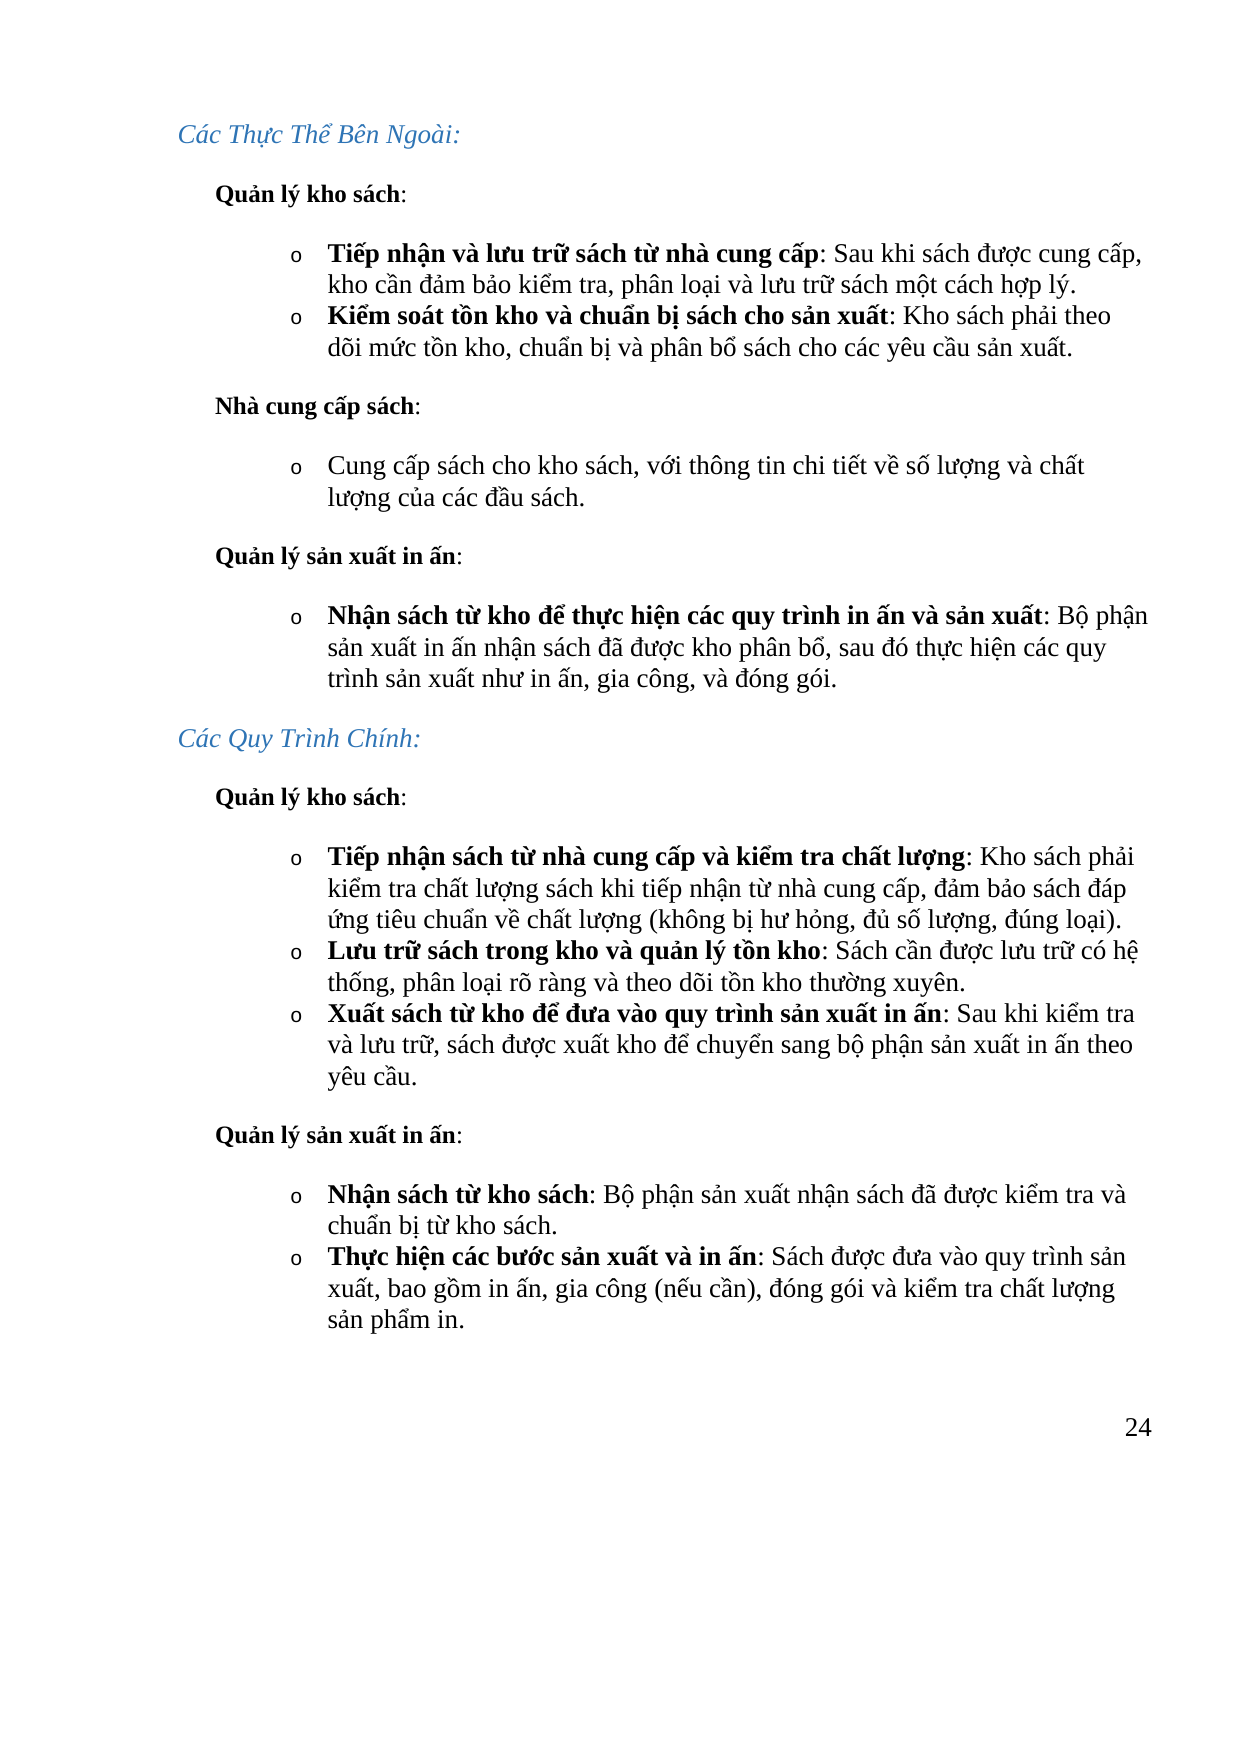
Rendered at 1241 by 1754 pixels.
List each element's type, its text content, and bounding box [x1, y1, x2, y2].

text Quản lý sản xuất in ấn: [215, 541, 1152, 570]
list Tiếp nhận và lưu trữ sách từ nhà cung cấp: Sau khi sách được cung cấp, kho cần đảm bảo kiểm tra, phân loại và lưu trữ sách một cách hợp lý. [290, 237, 1152, 299]
list Thực hiện các bước sản xuất và in ấn: Sách được đưa vào quy trình sản xuất, bao gồm in ấn, gia công (nếu cần), đóng gói và kiểm tra chất lượng sản phẩm in. [290, 1241, 1152, 1334]
text Quản lý kho sách: [215, 179, 1152, 208]
list Cung cấp sách cho kho sách, với thông tin chi tiết về số lượng và chất lượng của các đầu sách. [290, 449, 1152, 512]
text Nhà cung cấp sách: [215, 391, 1152, 420]
list Lưu trữ sách trong kho và quản lý tồn kho: Sách cần được lưu trữ có hệ thống, phân loại rõ ràng và theo dõi tồn kho thường xuyên. [290, 934, 1152, 997]
list Nhận sách từ kho sách: Bộ phận sản xuất nhận sách đã được kiểm tra và chuẩn bị từ kho sách. [290, 1178, 1152, 1241]
list Tiếp nhận sách từ nhà cung cấp và kiểm tra chất lượng: Kho sách phải kiểm tra chất lượng sách khi tiếp nhận từ nhà cung cấp, đảm bảo sách đáp ứng tiêu chuẩn về chất lượng (không bị hư hỏng, đủ số lượng, đúng loại). [290, 840, 1152, 934]
list Kiểm soát tồn kho và chuẩn bị sách cho sản xuất: Kho sách phải theo dõi mức tồn kho, chuẩn bị và phân bổ sách cho các yêu cầu sản xuất. [290, 299, 1152, 362]
subtitle Các Quy Trình Chính: [177, 722, 1152, 753]
text Quản lý sản xuất in ấn: [215, 1120, 1152, 1149]
text Quản lý kho sách: [215, 782, 1152, 811]
subtitle Các Thực Thể Bên Ngoài: [177, 118, 1152, 150]
list Nhận sách từ kho để thực hiện các quy trình in ấn và sản xuất: Bộ phận sản xuất in ấn nhận sách đã được kho phân bổ, sau đó thực hiện các quy trình sản xuất như in ấn, gia công, và đóng gói. [290, 599, 1152, 693]
list Xuất sách từ kho để đưa vào quy trình sản xuất in ấn: Sau khi kiểm tra và lưu trữ, sách được xuất kho để chuyển sang bộ phận sản xuất in ấn theo yêu cầu. [290, 997, 1152, 1091]
